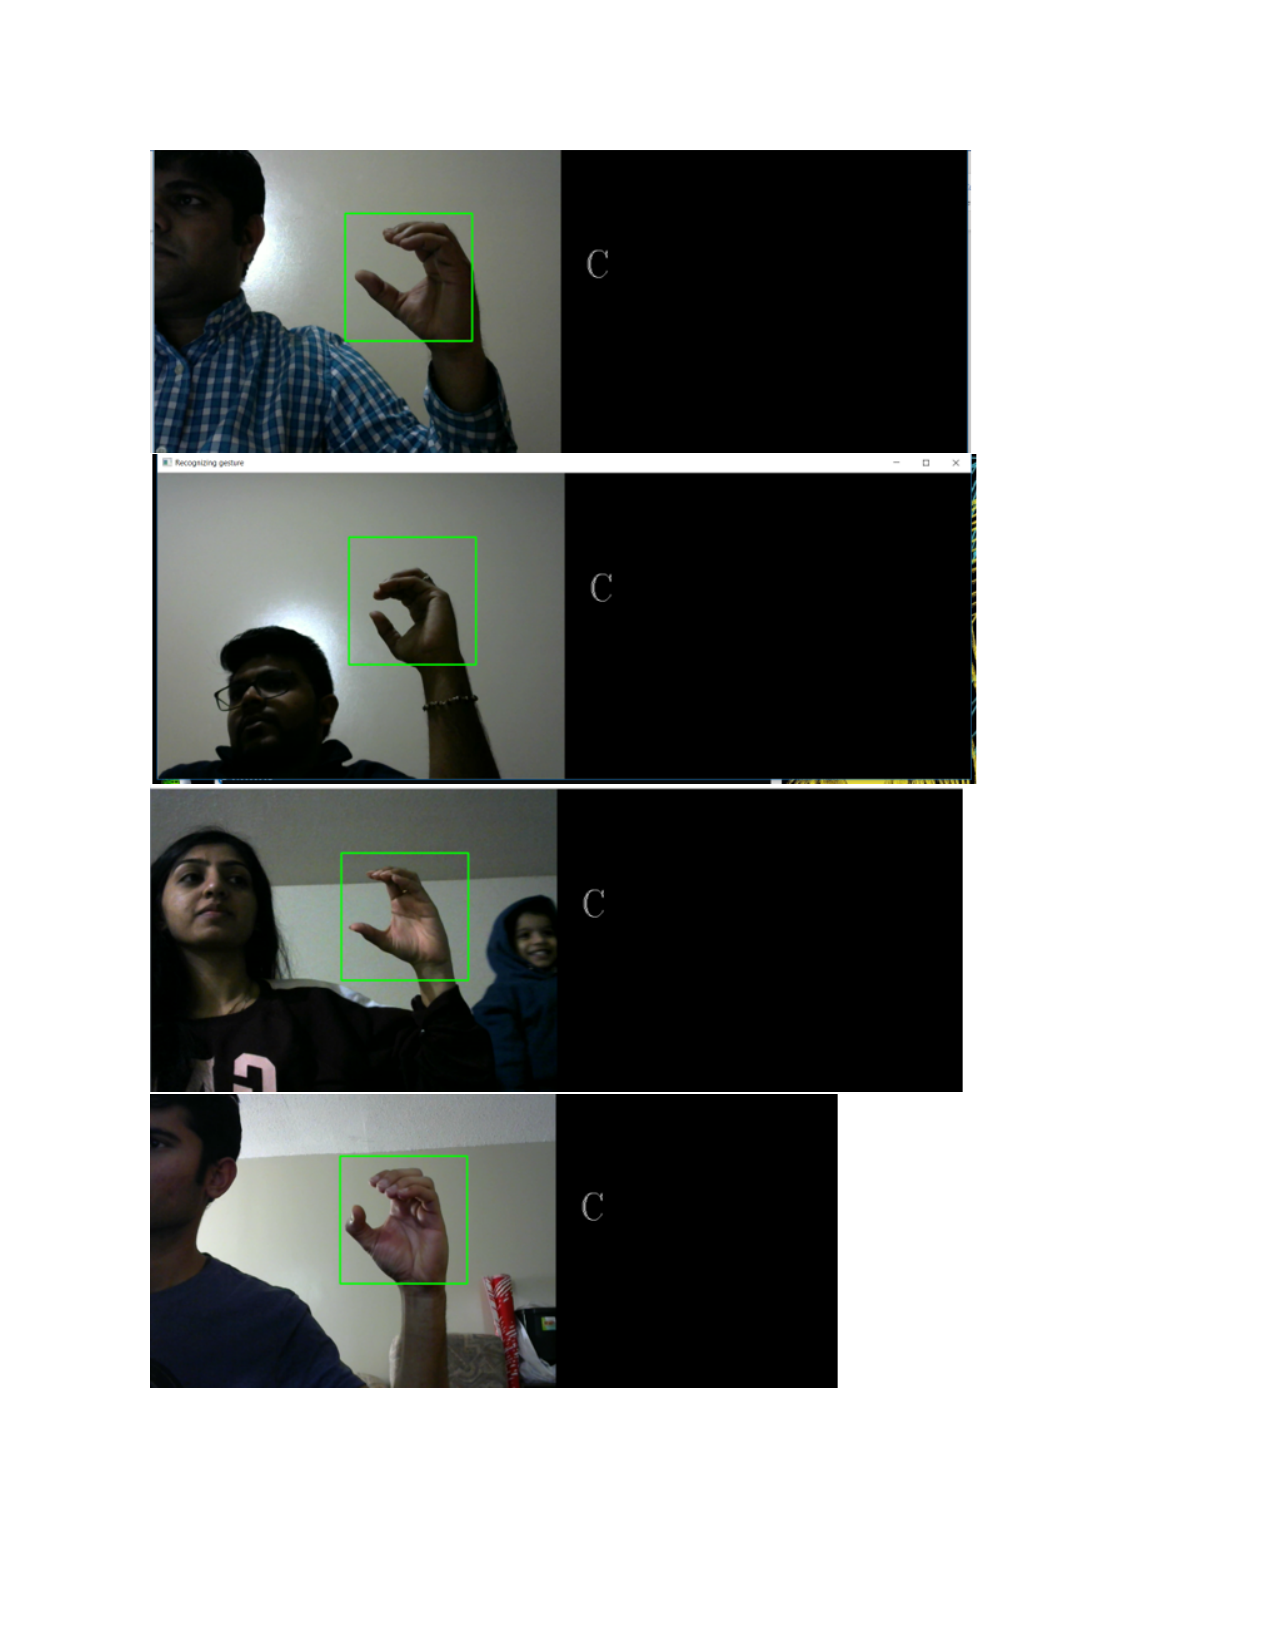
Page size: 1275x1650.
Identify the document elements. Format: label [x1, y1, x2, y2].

picture [150, 454, 977, 784]
picture [150, 150, 972, 453]
picture [150, 785, 963, 1092]
picture [150, 1094, 838, 1388]
